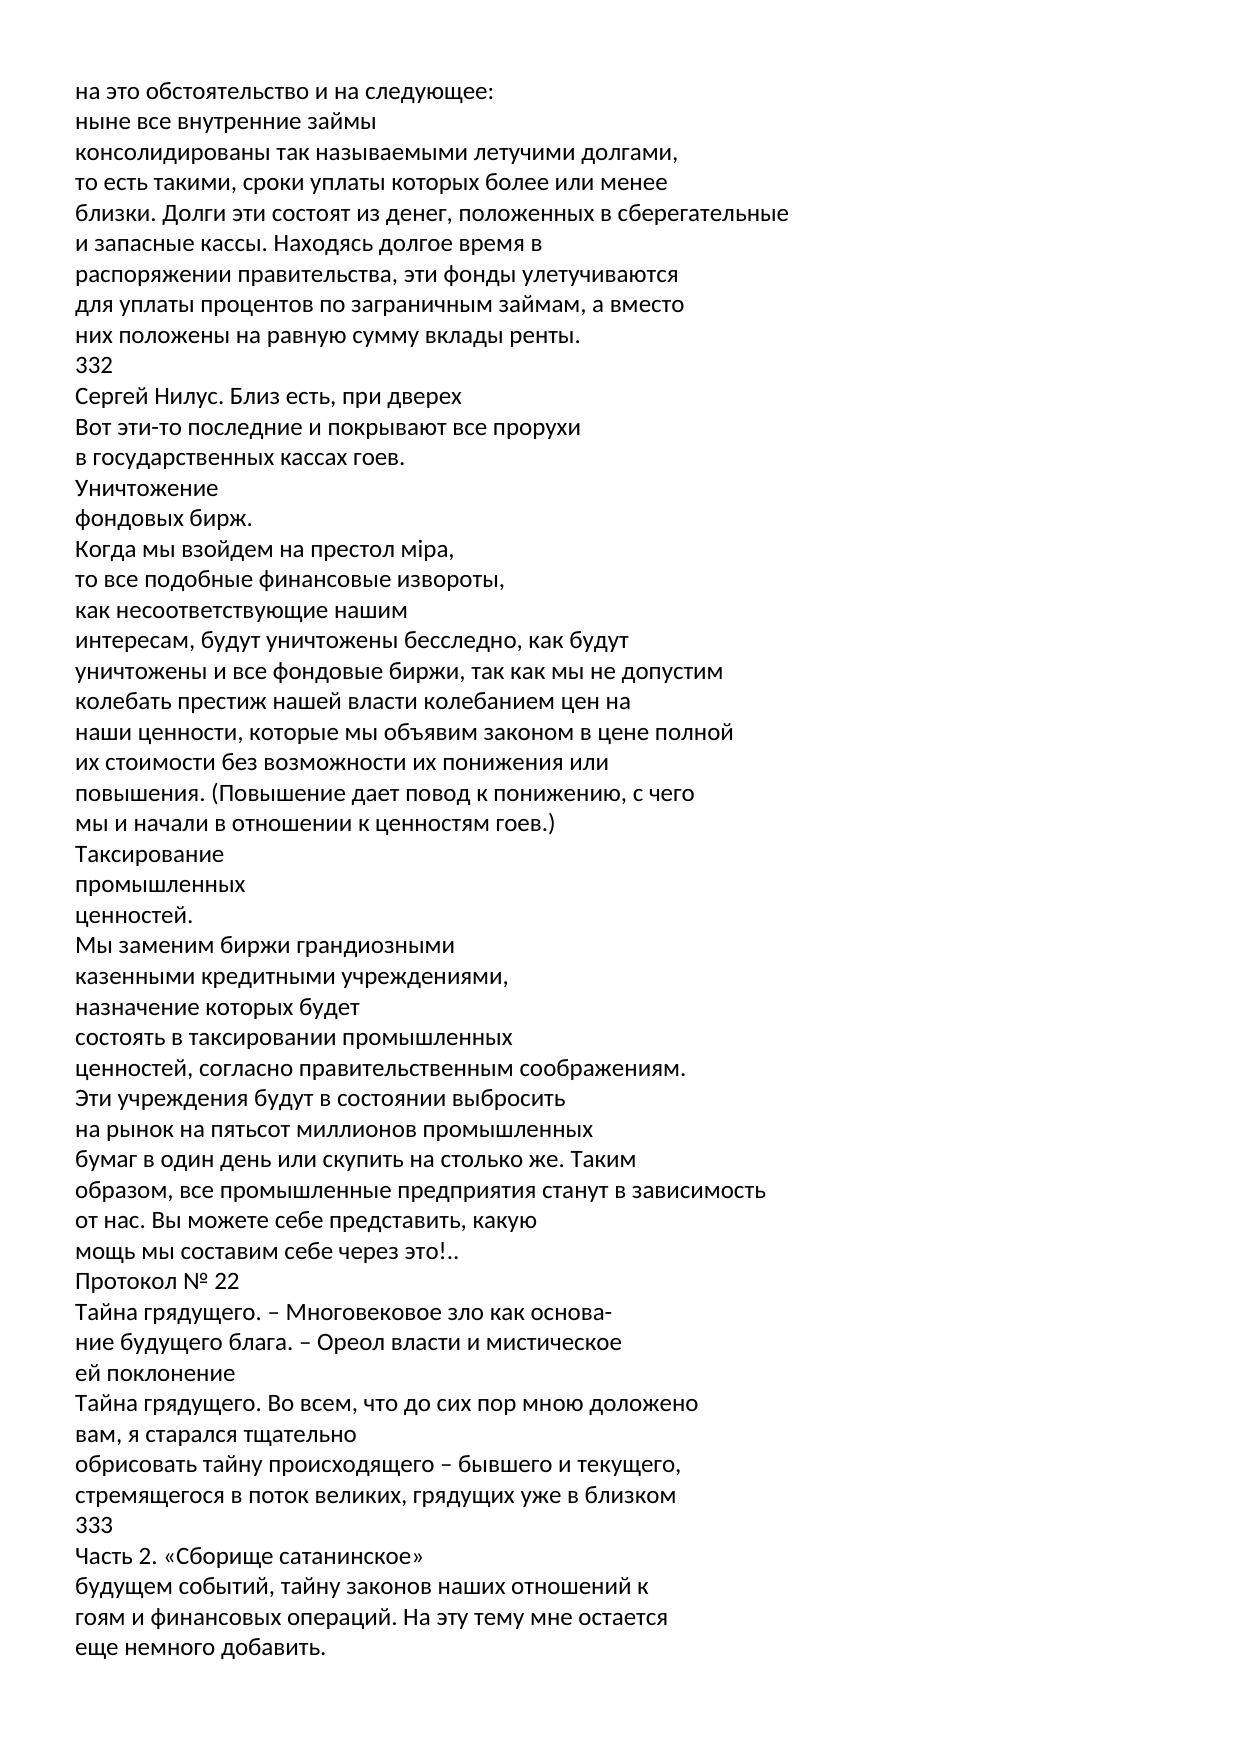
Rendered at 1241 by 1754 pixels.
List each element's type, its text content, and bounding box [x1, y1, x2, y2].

text ценностей, согласно правительственным соображениям. [75, 1052, 1165, 1082]
text колебать престиж нашей власти колебанием цен на [75, 685, 1165, 716]
text и запасные кассы. Находясь долгое время в [75, 228, 1165, 258]
text то все подобные финансовые извороты, [75, 563, 1165, 594]
text них положены на равную сумму вклады ренты. [75, 319, 1165, 350]
text вам, я старался тщательно [75, 1418, 1165, 1448]
text ние будущего блага. – Ореол власти и мистическое [75, 1326, 1165, 1357]
text Уничтожение [75, 472, 1165, 502]
text Сергей Нилус. Близ есть, при дверех [75, 380, 1165, 411]
text гоям и финансовых операций. На эту тему мне остается [75, 1601, 1165, 1632]
text образом, все промышленные предприятия станут в зависимость [75, 1174, 1165, 1204]
text фондовых бирж. [75, 502, 1165, 533]
text повышения. (Повышение дает повод к понижению, с чего [75, 777, 1165, 807]
text Когда мы взойдем на престол мiра, [75, 533, 1165, 563]
text от нас. Вы можете себе представить, какую [75, 1204, 1165, 1235]
text назначение которых будет [75, 991, 1165, 1021]
text их стоимости без возможности их понижения или [75, 746, 1165, 777]
text обрисовать тайну происходящего – бывшего и текущего, [75, 1448, 1165, 1479]
text еще немного добавить. [75, 1632, 1165, 1662]
text Таксирование [75, 838, 1165, 868]
text будущем событий, тайну законов наших отношений к [75, 1571, 1165, 1601]
text на рынок на пятьсот миллионов промышленных [75, 1113, 1165, 1143]
text Часть 2. «Сборище сатанинское» [75, 1540, 1165, 1571]
text на это обстоятельство и на следующее: [75, 75, 1165, 106]
text для уплаты процентов по заграничным займам, а вместо [75, 289, 1165, 319]
text Мы заменим биржи грандиозными [75, 929, 1165, 960]
text консолидированы так называемыми летучими долгами, [75, 136, 1165, 167]
text Протокол № 22 [75, 1265, 1165, 1296]
text стремящегося в поток великих, грядущих уже в близком [75, 1479, 1165, 1509]
text как несоответствующие нашим [75, 594, 1165, 624]
text 332 [75, 350, 1165, 380]
text бумаг в один день или скупить на столько же. Таким [75, 1143, 1165, 1174]
text 333 [75, 1509, 1165, 1540]
text мы и начали в отношении к ценностям гоев.) [75, 807, 1165, 838]
text ныне все внутренние займы [75, 106, 1165, 136]
text Тайна грядущего. Во всем, что до сих пор мною доложено [75, 1387, 1165, 1418]
text мощь мы составим себе через это!.. [75, 1235, 1165, 1265]
text интересам, будут уничтожены бесследно, как будут [75, 624, 1165, 655]
text состоять в таксировании промышленных [75, 1021, 1165, 1052]
text промышленных [75, 868, 1165, 899]
text ценностей. [75, 899, 1165, 929]
text уничтожены и все фондовые биржи, так как мы не допустим [75, 655, 1165, 685]
text в государственных кассах гоев. [75, 441, 1165, 472]
text наши ценности, которые мы объявим законом в цене полной [75, 716, 1165, 746]
text близки. Долги эти состоят из денег, положенных в сберегательные [75, 197, 1165, 228]
text казенными кредитными учреждениями, [75, 960, 1165, 991]
text ей поклонение [75, 1357, 1165, 1387]
text то есть такими, сроки уплаты которых более или менее [75, 167, 1165, 197]
text Эти учреждения будут в состоянии выбросить [75, 1082, 1165, 1113]
text распоряжении правительства, эти фонды улетучиваются [75, 258, 1165, 289]
text Тайна грядущего. – Многовековое зло как основа- [75, 1296, 1165, 1326]
text Вот эти-то последние и покрывают все прорухи [75, 411, 1165, 441]
